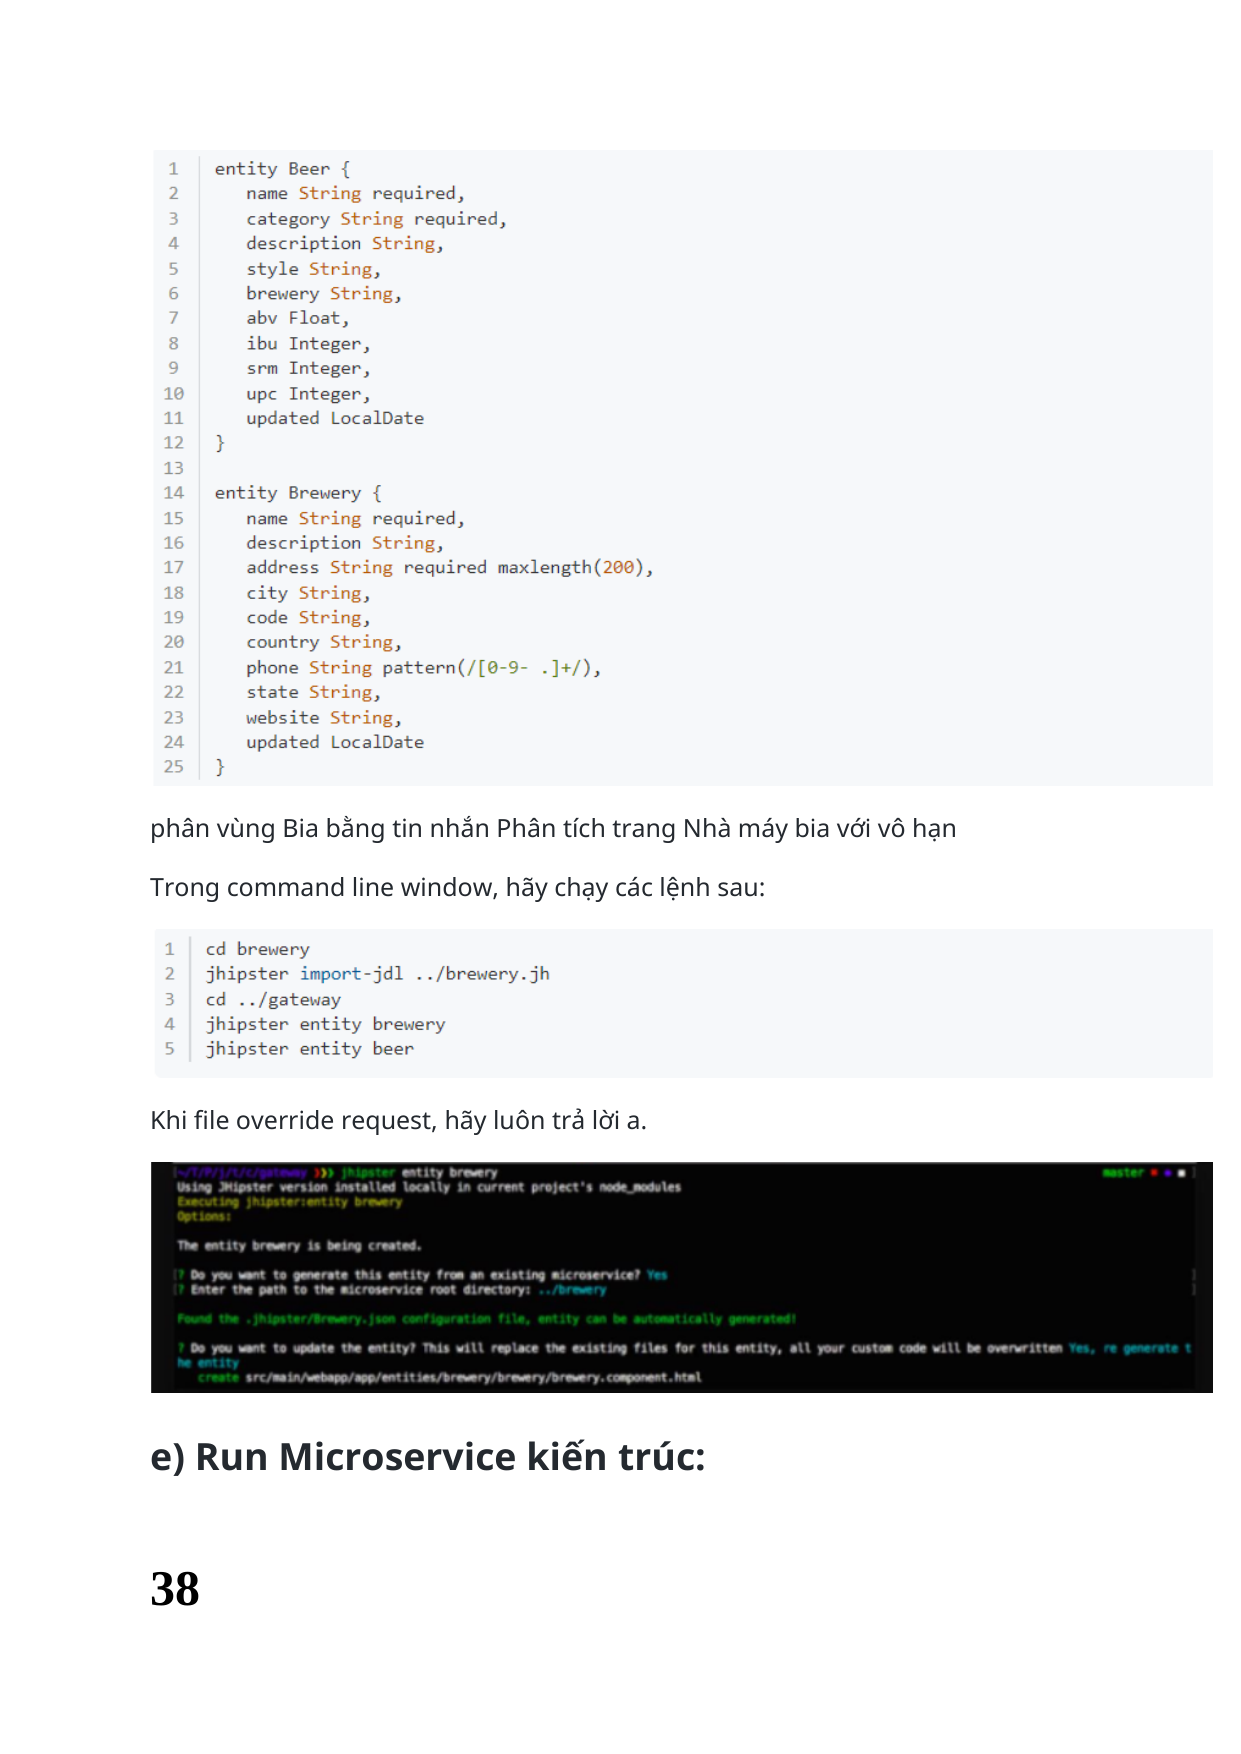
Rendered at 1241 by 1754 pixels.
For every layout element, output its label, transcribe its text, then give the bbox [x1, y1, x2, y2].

text Khi file override request, hãy luôn trả lời a. [150, 1103, 1090, 1137]
text Trong command line window, hãy chạy các lệnh sau: [150, 870, 1090, 904]
subtitle e) Run Microservice kiến ​​trúc: [150, 1430, 1090, 1481]
text phân vùng Bia bằng tin nhắn Phân tích trang Nhà máy bia với vô hạn [150, 811, 1090, 845]
picture [150, 150, 1213, 786]
picture [150, 1162, 1213, 1393]
picture [150, 929, 1213, 1078]
